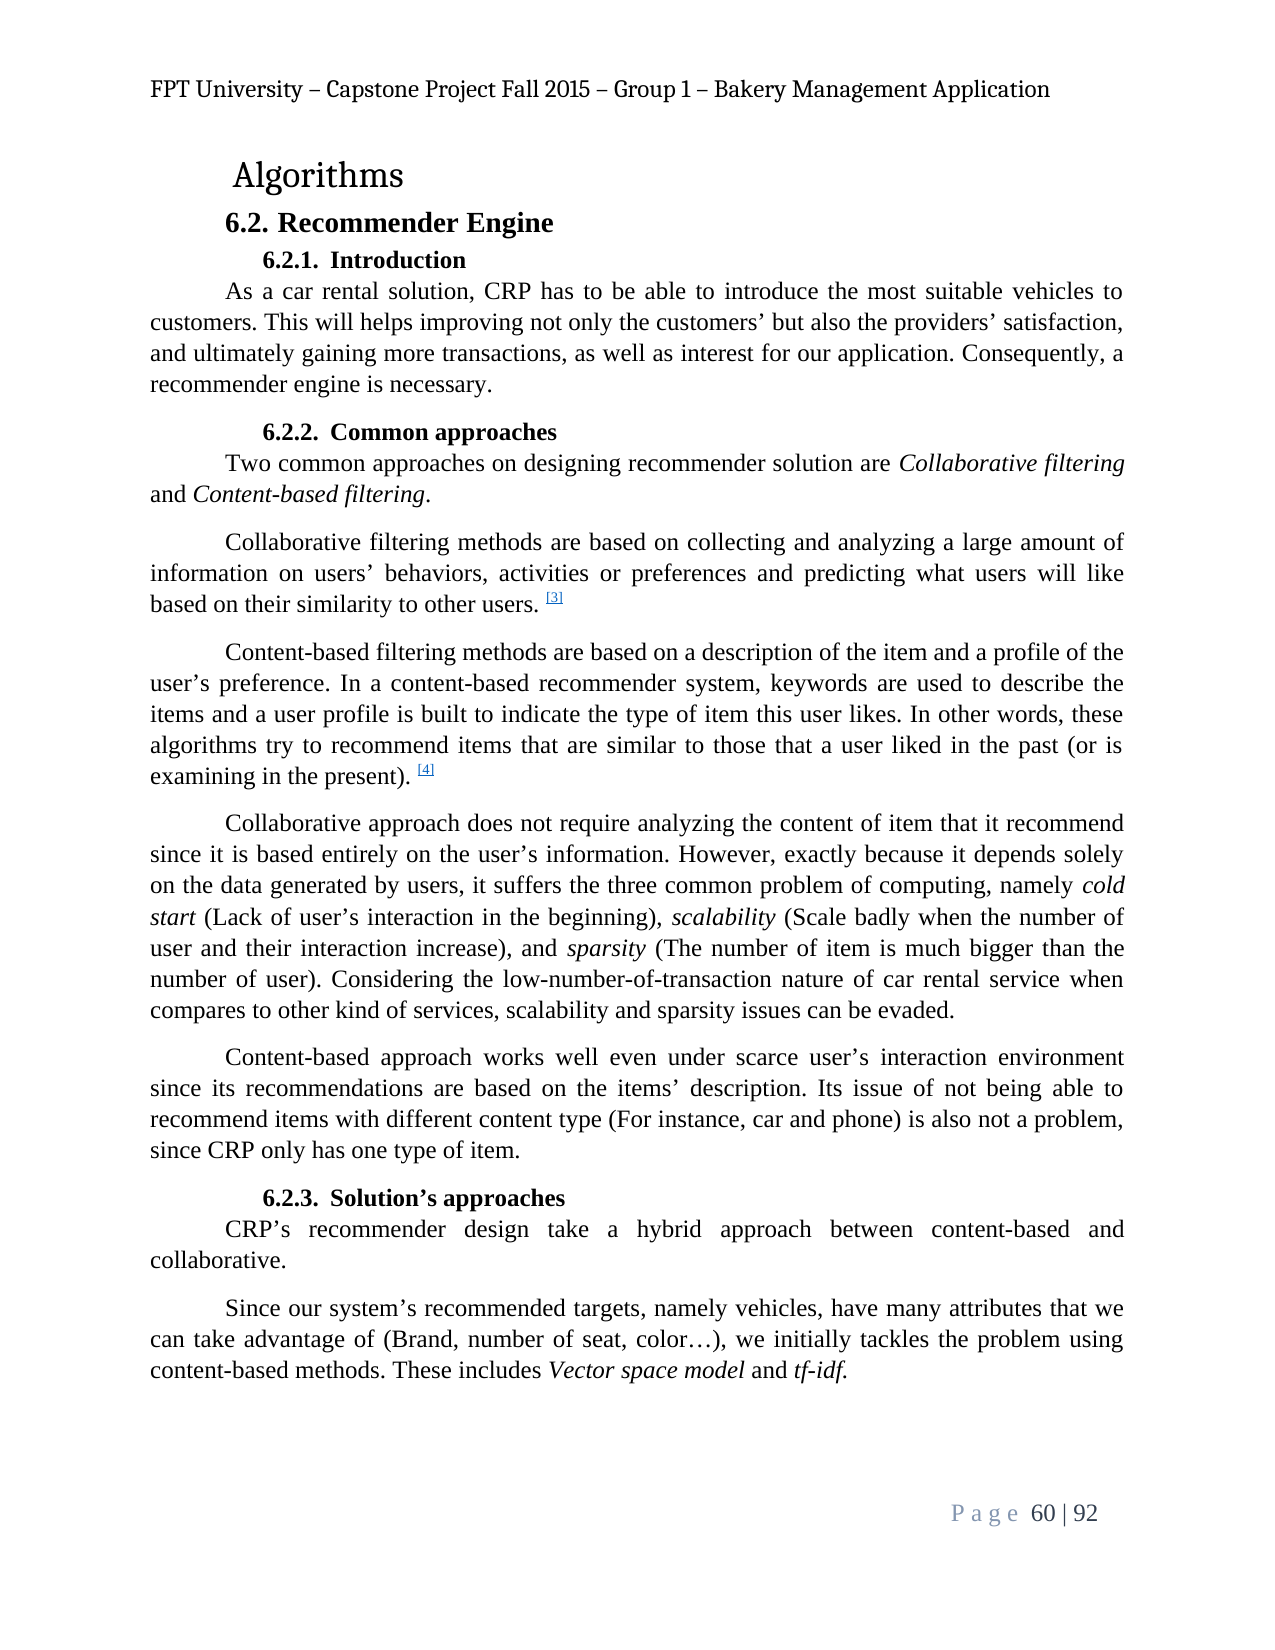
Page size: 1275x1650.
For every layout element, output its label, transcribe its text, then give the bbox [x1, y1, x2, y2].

text Since our system’s recommended targets, namely vehicles, have many attributes that we can take advantage of (Brand, number of seat, color…), we initially tackles the problem using content-based methods. These includes Vector space model and tf-idf. [150, 1293, 1125, 1384]
text Content-based approach works well even under scarce user’s interaction environment since its recommendations are based on the items’ description. Its issue of not being able to recommend items with different content type (For instance, car and phone) is also not a problem, since CRP only has one type of item. [150, 1042, 1125, 1164]
subtitle Common approaches [262, 417, 1125, 446]
subtitle Recommender Engine [225, 205, 1125, 238]
text CRP’s recommender design take a hybrid approach between content-based and collaborative. [150, 1214, 1125, 1274]
text Collaborative filtering methods are based on collecting and analyzing a large amount of information on users’ behaviors, activities or preferences and predicting what users will like based on their similarity to other users. [3] [150, 527, 1125, 618]
subtitle Solution’s approaches [262, 1183, 1125, 1212]
text Content-based filtering methods are based on a description of the item and a profile of the user’s preference. In a content-based recommender system, keywords are used to describe the items and a user profile is built to indicate the type of item this user likes. In other words, these algorithms try to recommend items that are similar to those that a user liked in the past (or is examining in the present). [4] [150, 637, 1125, 789]
text Two common approaches on designing recommender solution are Collaborative filtering and Content-based filtering. [150, 448, 1125, 508]
text Collaborative approach does not require analyzing the content of item that it recommend since it is based entirely on the user’s information. However, exactly because it depends solely on the data generated by users, it suffers the three common problem of computing, namely cold start (Lack of user’s interaction in the beginning), scalability (Scale badly when the number of user and their interaction increase), and sparsity (The number of item is much bigger than the number of user). Considering the low-number-of-transaction nature of car rental service when compares to other kind of services, scalability and sparsity issues can be evaded. [150, 808, 1125, 1023]
subtitle Introduction [262, 245, 1125, 274]
text As a car rental solution, CRP has to be able to introduce the most suitable vehicles to customers. This will helps improving not only the customers’ but also the providers’ satisfaction, and ultimately gaining more transactions, as well as interest for our application. Consequently, a recommender engine is necessary. [150, 276, 1125, 398]
subtitle Algorithms [232, 154, 1125, 197]
